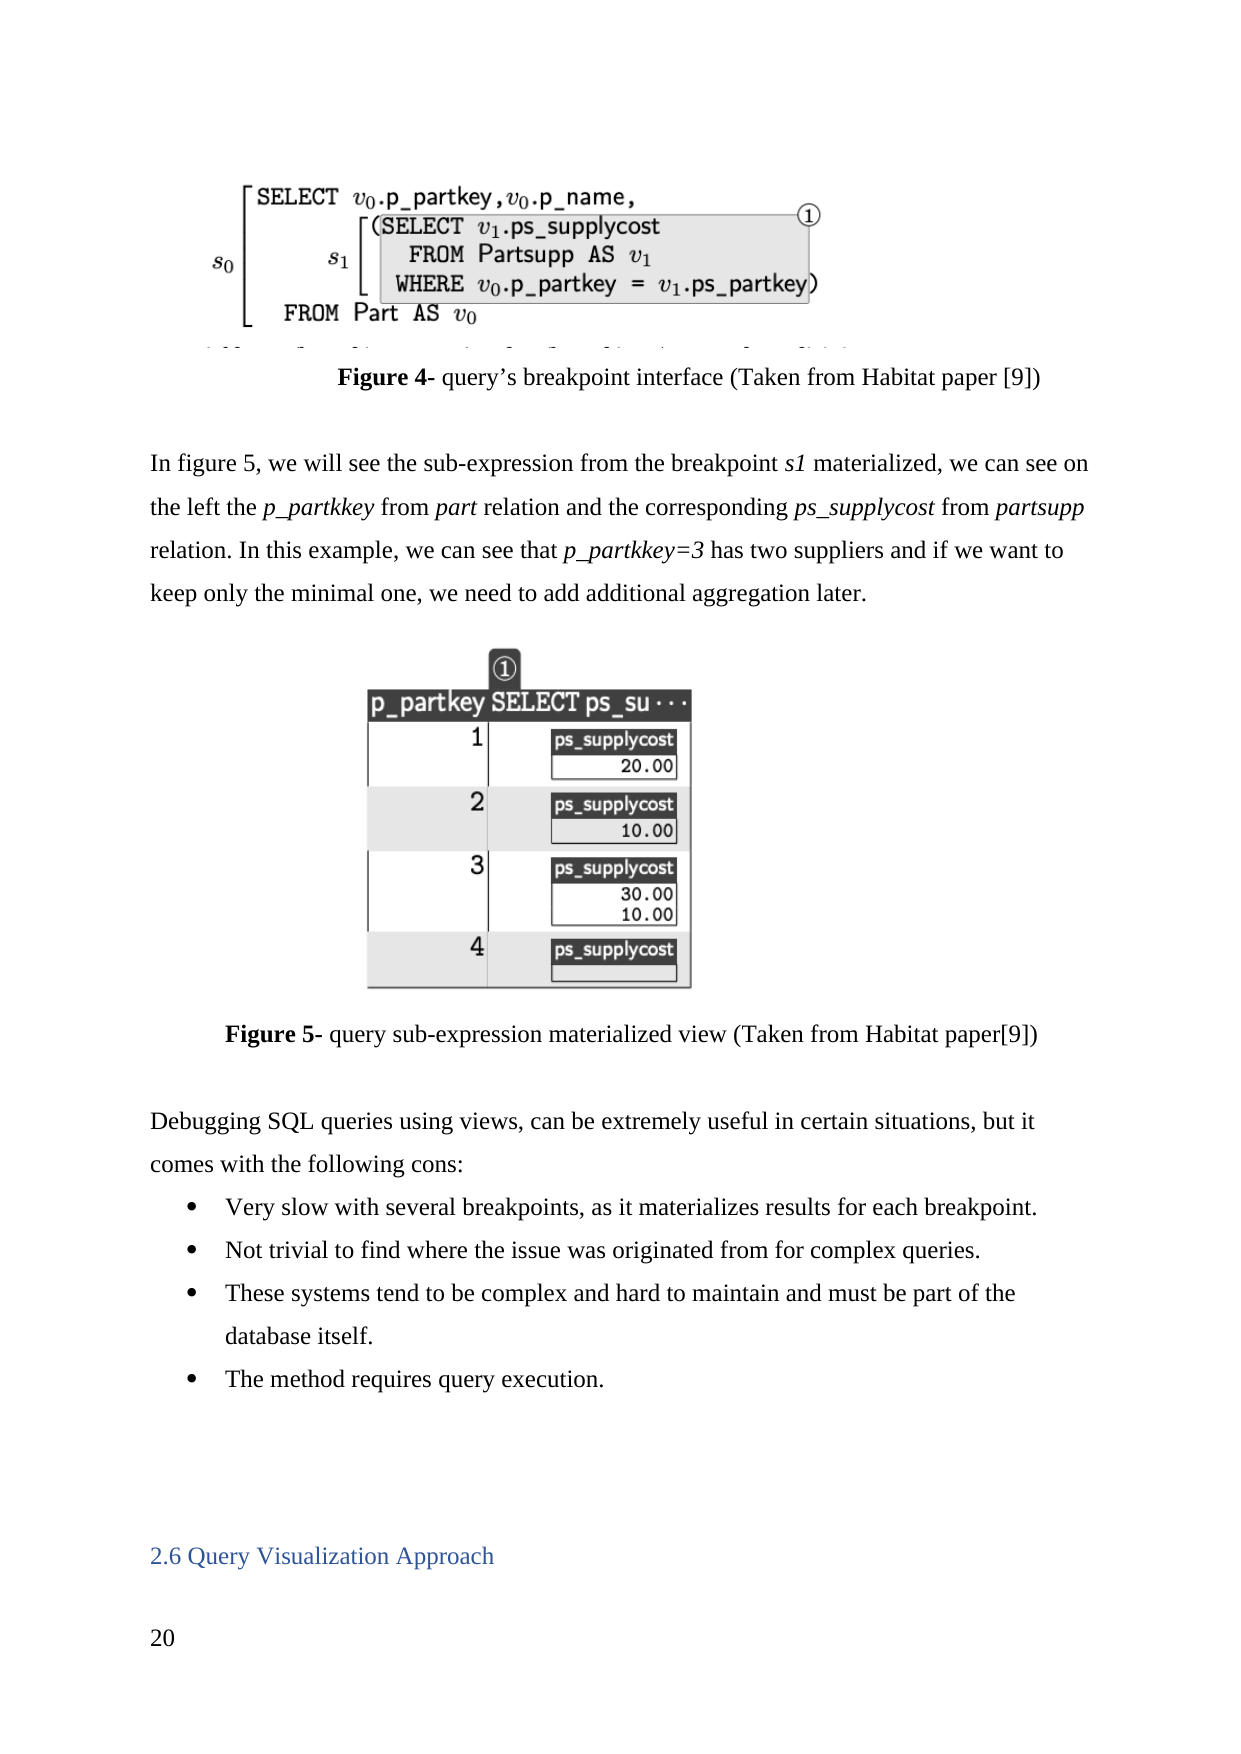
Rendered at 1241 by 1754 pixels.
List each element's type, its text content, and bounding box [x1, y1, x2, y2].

text Figure 5- query sub-expression materialized view (Taken from Habitat paper[9]) Debugging SQL queries using views, can be extremely useful in certain situations, but it comes with the following cons: [150, 1019, 1090, 1178]
list The method requires query execution. [187, 1364, 1090, 1393]
picture [150, 150, 861, 348]
list These systems tend to be complex and hard to maintain and must be part of the database itself. [187, 1278, 1090, 1350]
list Not trivial to find where the issue was originated from for complex queries. [187, 1235, 1090, 1264]
list Very slow with several breakpoints, as it materializes results for each breakpoint. [187, 1192, 1090, 1221]
subtitle 2.6 Query Visualization Approach [150, 1541, 1090, 1570]
text Figure 4- query’s breakpoint interface (Taken from Habitat paper [9]) [150, 362, 1090, 391]
text In figure 5, we will see the sub-expression from the breakpoint s1 materialized, we can see on the left the p_partkkey from part relation and the corresponding ps_supplycost from partsupp relation. In this example, we can see that p_partkkey=3 has two suppliers and if we want to keep only the minimal one, we need to add additional aggregation later. [150, 448, 1090, 607]
picture [300, 621, 766, 1006]
